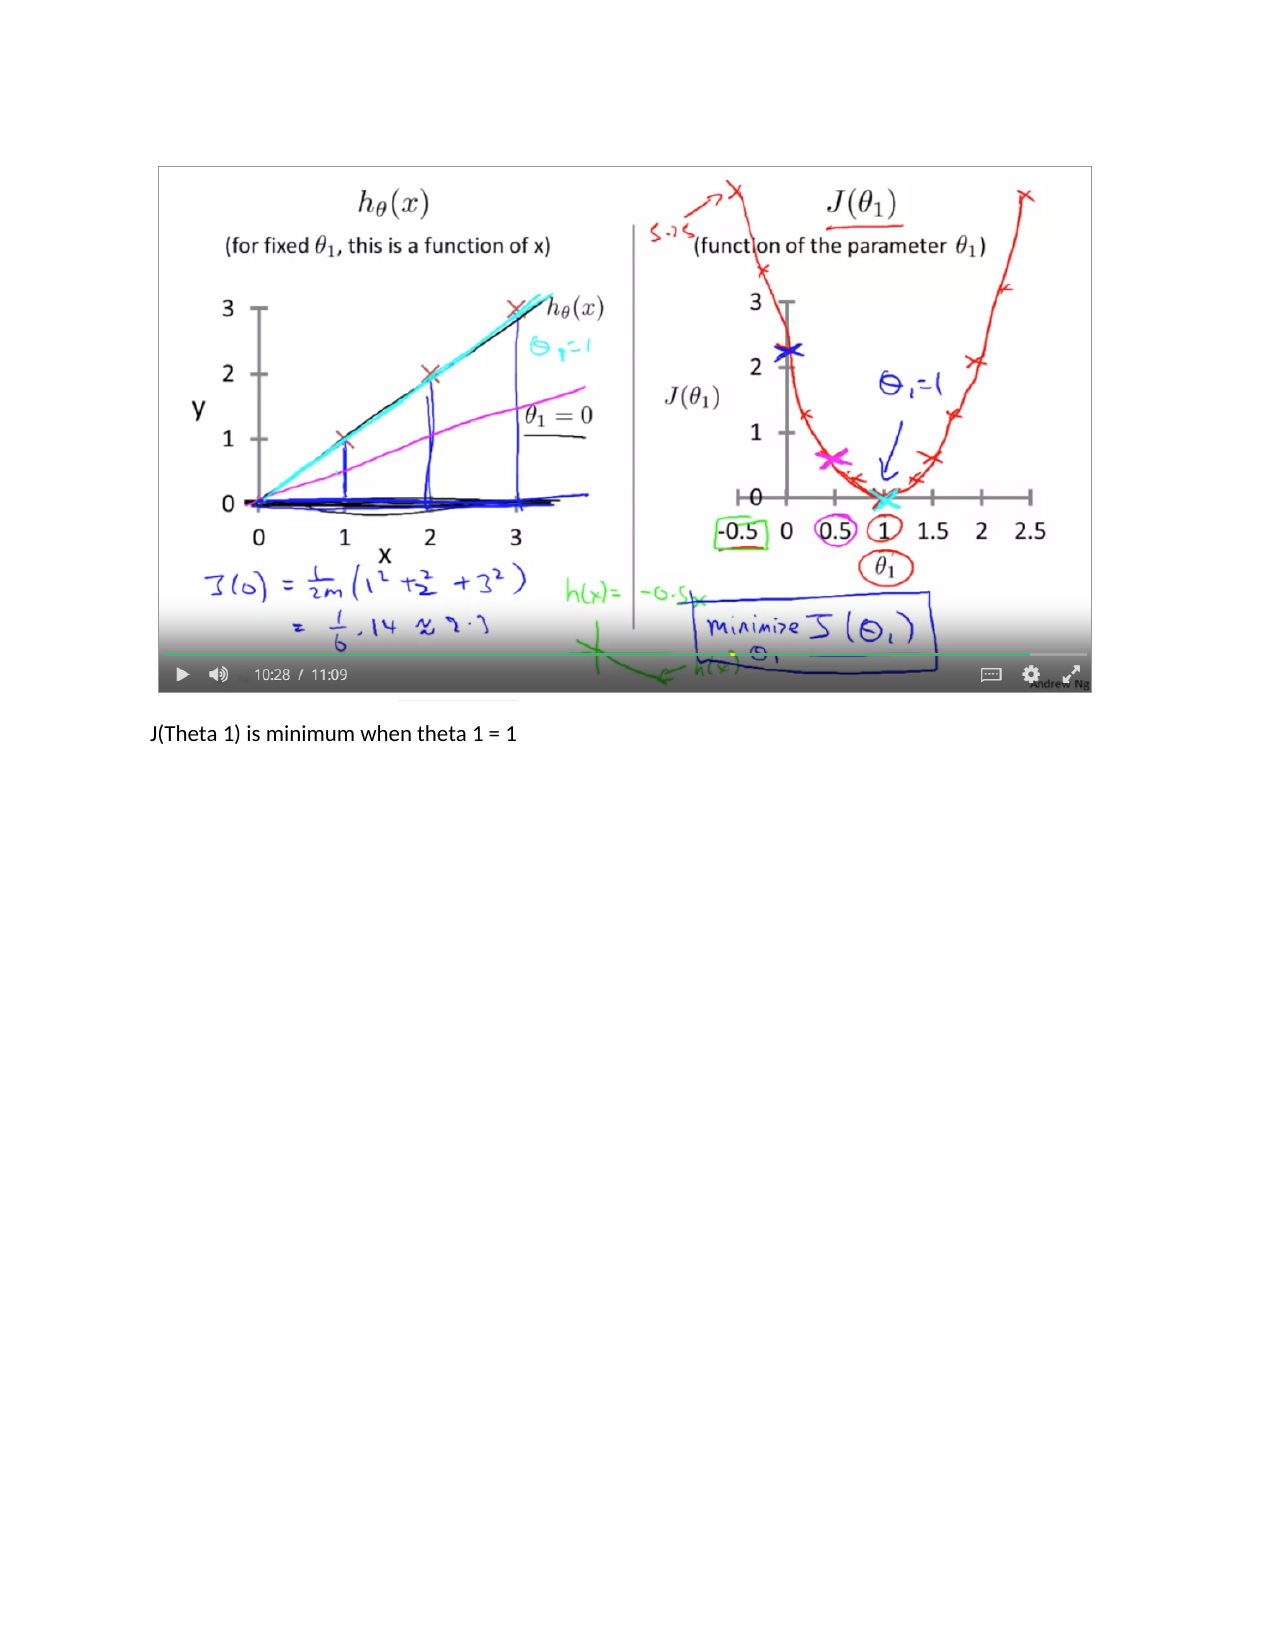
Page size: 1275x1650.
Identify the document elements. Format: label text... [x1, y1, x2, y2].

text J(Theta 1) is minimum when theta 1 = 1 [150, 719, 1125, 748]
picture [150, 150, 1125, 701]
